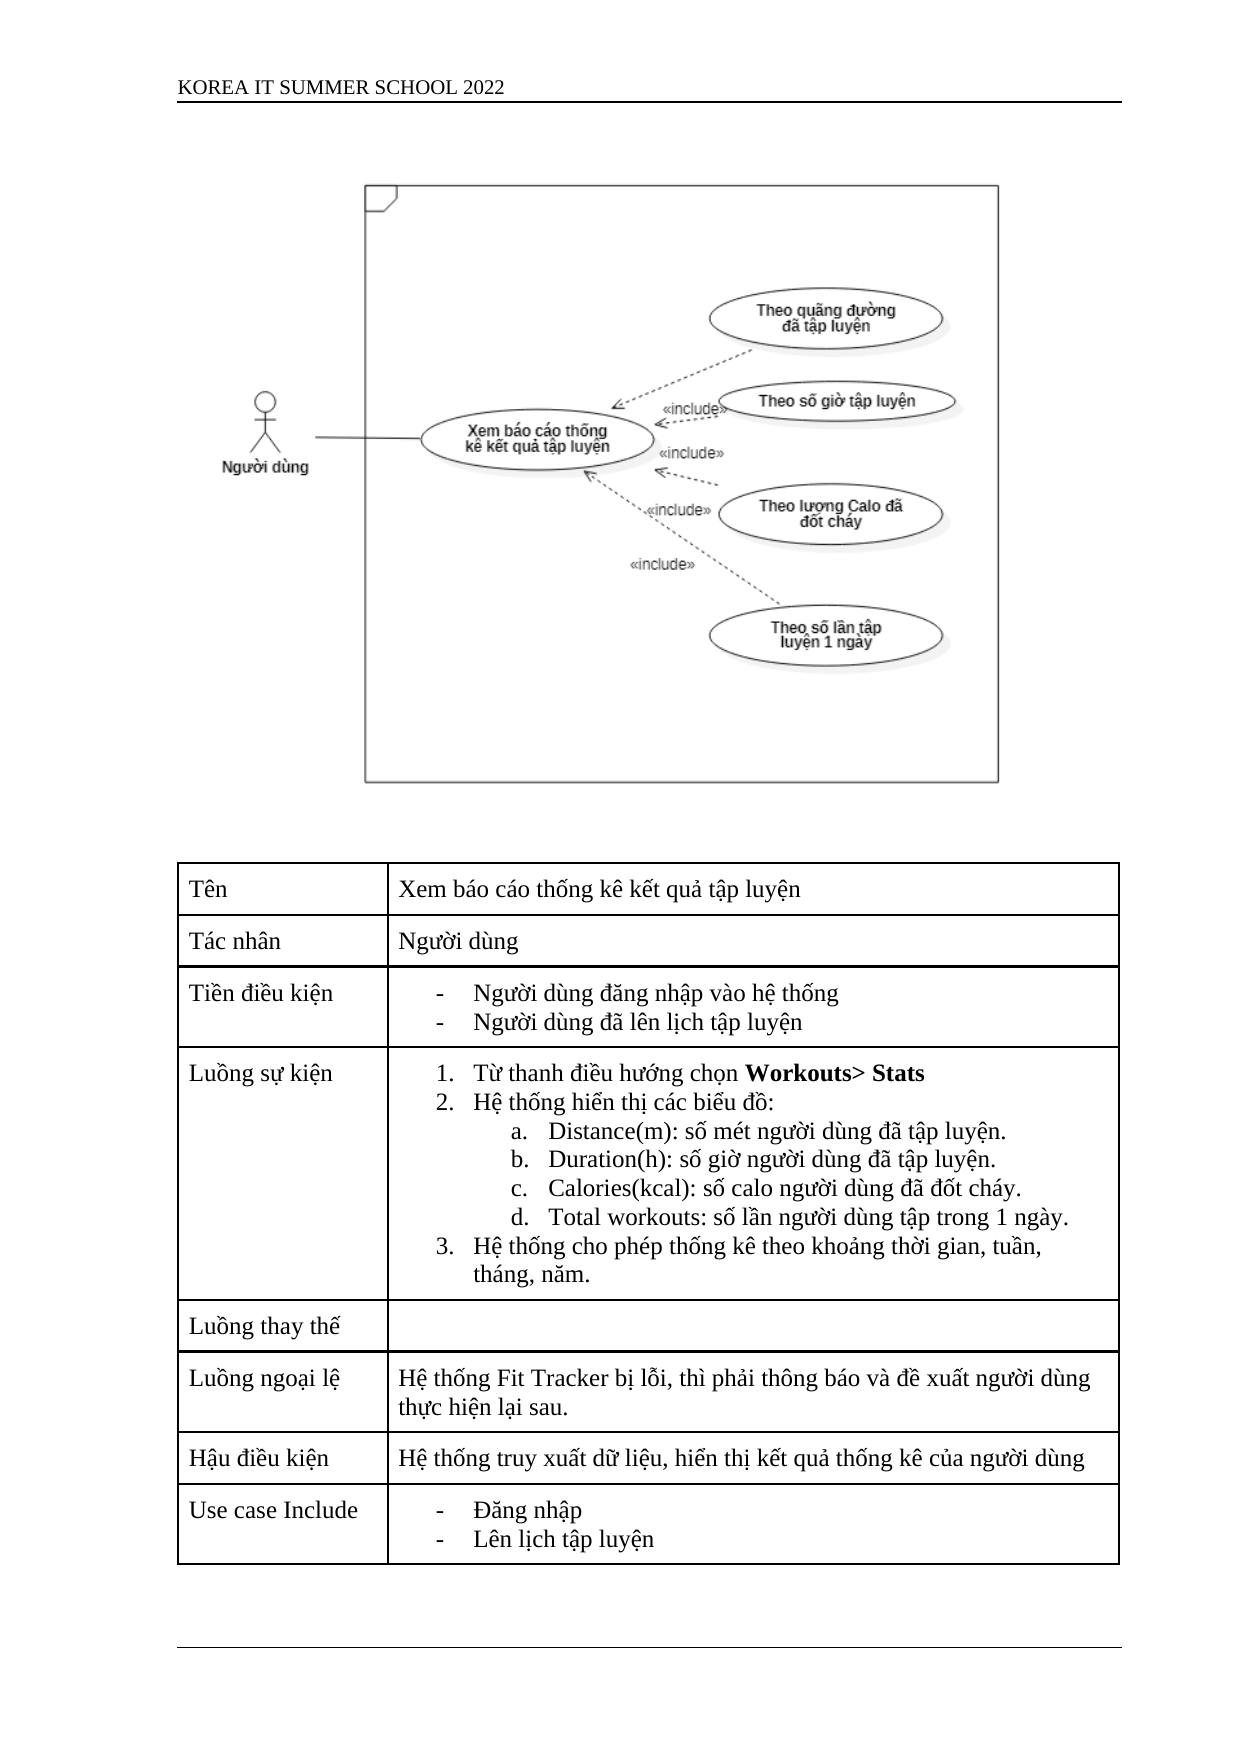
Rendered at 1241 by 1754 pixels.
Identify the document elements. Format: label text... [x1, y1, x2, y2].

table_cell Người dùng đăng nhập vào hệ thống Người dùng đã lên lịch tập luyện [389, 968, 1118, 1046]
table_cell [389, 1301, 1118, 1350]
table_cell Luồng ngoại lệ [179, 1353, 387, 1431]
table_header Xem báo cáo thống kê kết quả tập luyện [389, 864, 1118, 914]
table_cell Tiền điều kiện [179, 968, 387, 1046]
table_cell Tác nhân [179, 916, 387, 965]
table_cell Đăng nhập Lên lịch tập luyện [389, 1485, 1118, 1563]
table_cell Hệ thống Fit Tracker bị lỗi, thì phải thông báo và đề xuất người dùng thực hiện lại sau. [389, 1353, 1118, 1431]
table_cell Người dùng [389, 916, 1118, 965]
table_header Tên [179, 864, 387, 914]
picture [177, 150, 1122, 834]
table_cell Luồng thay thế [179, 1301, 387, 1350]
table_cell Hậu điều kiện [179, 1433, 387, 1482]
table_cell Hệ thống truy xuất dữ liệu, hiển thị kết quả thống kê của người dùng [389, 1433, 1118, 1482]
table_cell Luồng sự kiện [179, 1048, 387, 1299]
table_cell Use case Include [179, 1485, 387, 1563]
table_cell Từ thanh điều hướng chọn Workouts> Stats Hệ thống hiển thị các biểu đồ: Distance(m): số mét người dùng đã tập luyện. Duration(h): số giờ người dùng đã tập luyện. Calories(kcal): số calo người dùng đã đốt cháy. Total workouts: số lần người dùng tập trong 1 ngày. Hệ thống cho phép thống kê theo khoảng thời gian, tuần, tháng, năm. [389, 1048, 1118, 1299]
